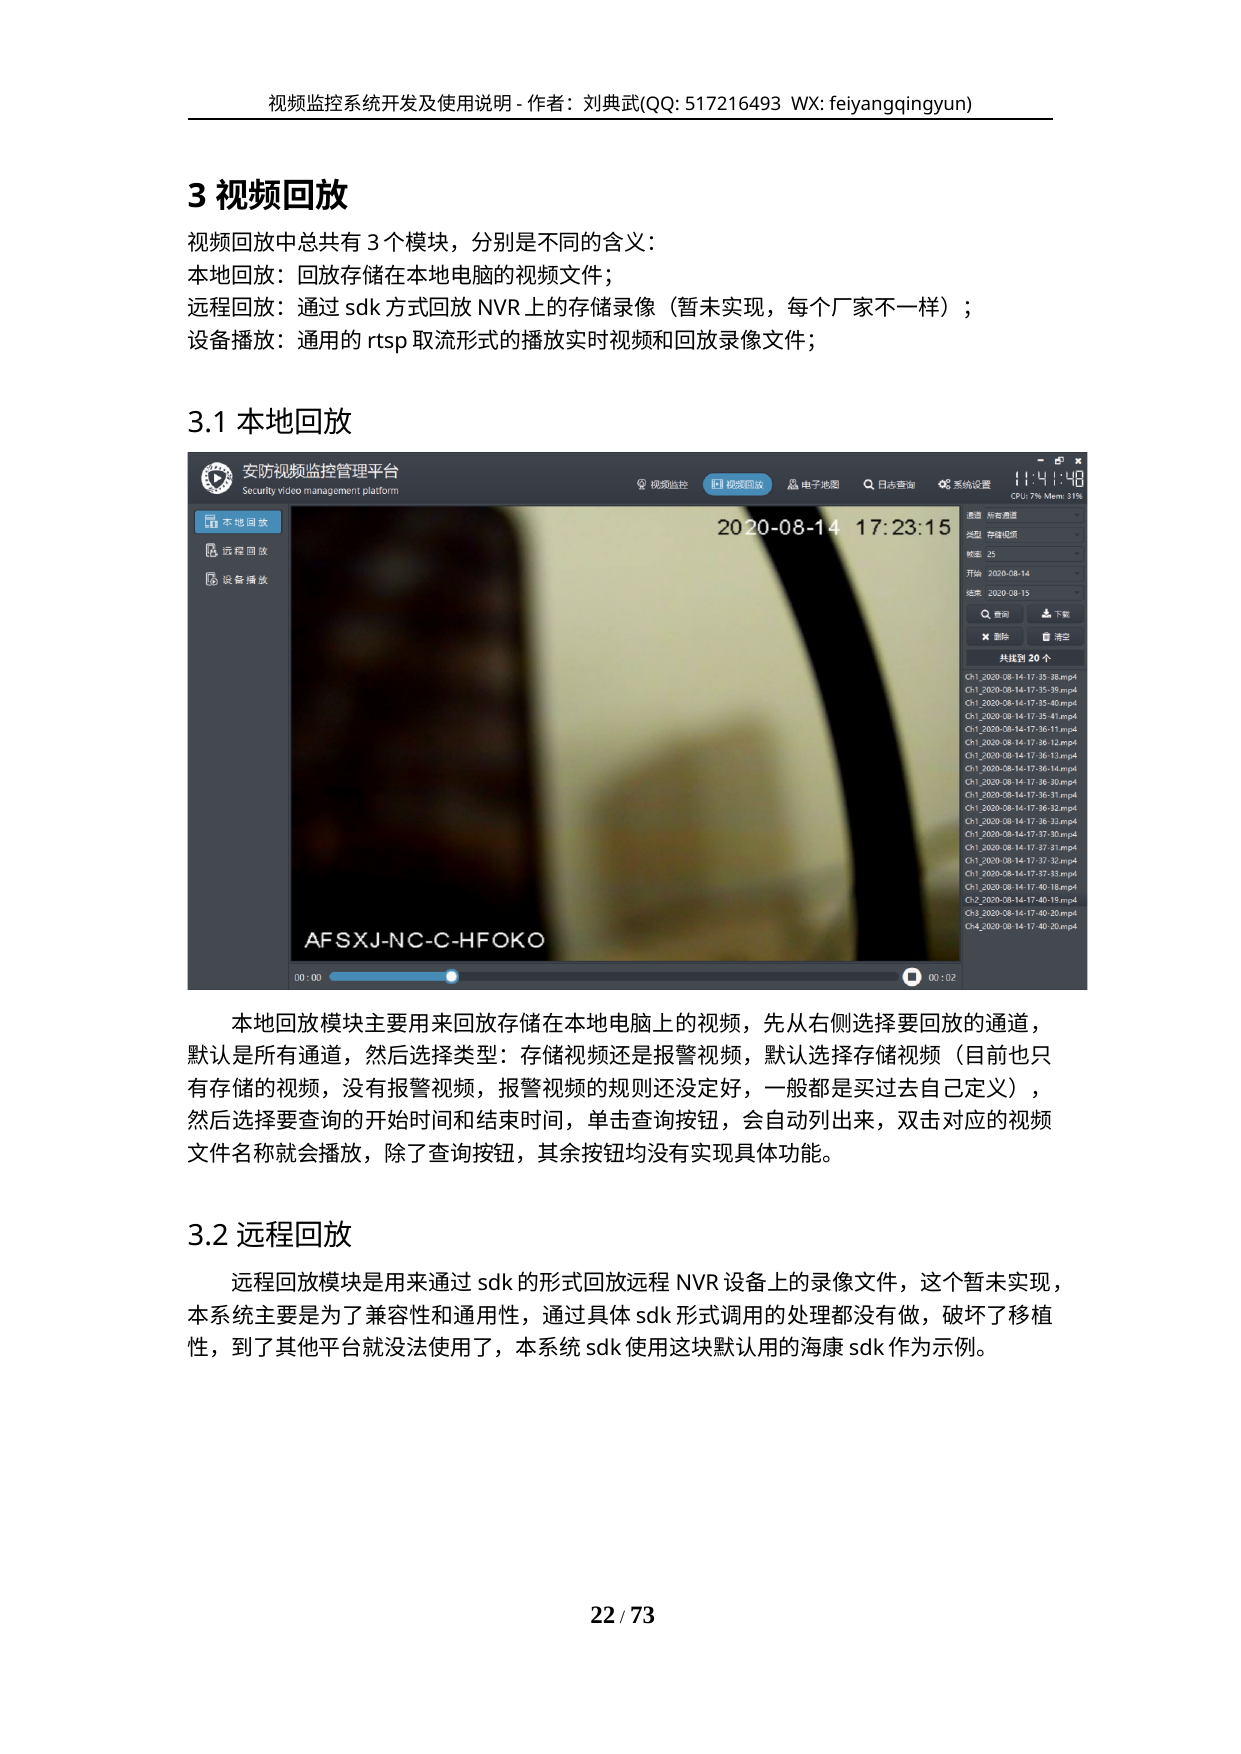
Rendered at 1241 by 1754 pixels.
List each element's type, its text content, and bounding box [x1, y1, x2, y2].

text 3.2 远程回放 [187, 1200, 1053, 1265]
text 3.1 本地回放 [187, 388, 1053, 452]
text 本地回放模块主要用来回放存储在本地电脑上的视频，先从右侧选择要回放的通道，默认是所有通道，然后选择类型：存储视频还是报警视频，默认选择存储视频（目前也只有存储的视频，没有报警视频，报警视频的规则还没定好，一般都是买过去自己定义），然后选择要查询的开始时间和结束时间，单击查询按钮，会自动列出来，双击对应的视频文件名称就会播放，除了查询按钮，其余按钮均没有实现具体功能。 [187, 1005, 1053, 1168]
text 视频回放中总共有3个模块，分别是不同的含义： [187, 225, 1053, 258]
text 远程回放模块是用来通过sdk的形式回放远程NVR设备上的录像文件，这个暂未实现，本系统主要是为了兼容性和通用性，通过具体sdk形式调用的处理都没有做，破坏了移植性，到了其他平台就没法使用了，本系统sdk使用这块默认用的海康sdk作为示例。 [187, 1265, 1053, 1363]
text 3 视频回放 [187, 160, 1053, 225]
text 设备播放：通用的rtsp取流形式的播放实时视频和回放录像文件； [187, 323, 1053, 355]
picture [187, 452, 1088, 990]
text 远程回放：通过sdk方式回放NVR上的存储录像（暂未实现，每个厂家不一样）； [187, 290, 1053, 323]
text 本地回放：回放存储在本地电脑的视频文件； [187, 258, 1053, 290]
